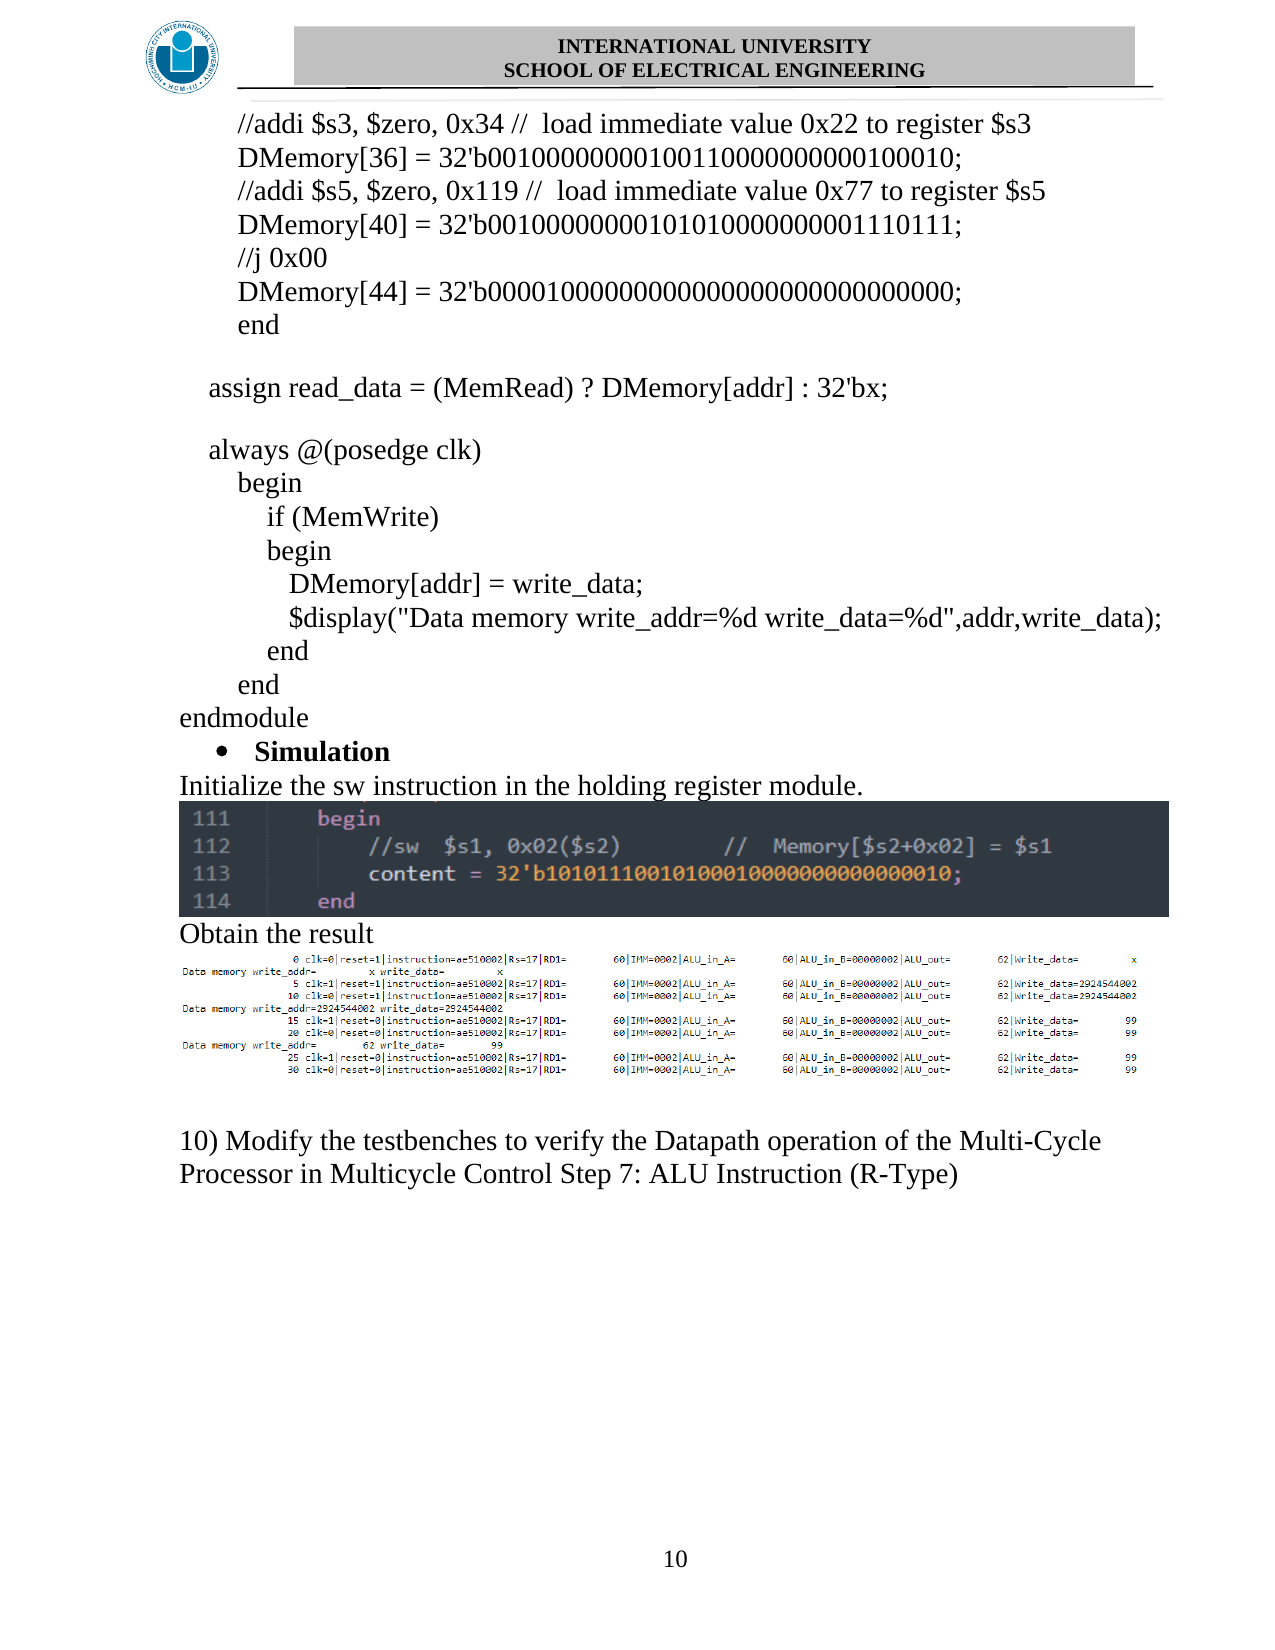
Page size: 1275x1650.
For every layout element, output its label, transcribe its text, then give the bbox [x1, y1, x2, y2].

text if (MemWrite) [179, 499, 1169, 533]
text DMemory[40] = 32'b00100000000101010000000001110111; [179, 207, 1169, 240]
picture [179, 950, 1169, 1089]
list Simulation [217, 734, 1169, 768]
text DMemory[36] = 32'b00100000000100110000000000100010; [179, 140, 1169, 173]
picture [144, 19, 219, 95]
text DMemory[44] = 32'b00001000000000000000000000000000; [179, 274, 1169, 307]
text end [179, 667, 1169, 700]
text Obtain the result [179, 917, 1169, 950]
text //addi $s5, $zero, 0x119 // load immediate value 0x77 to register $s5 [179, 173, 1169, 207]
text assign read_data = (MemRead) ? DMemory[addr] : 32'bx; [179, 370, 1169, 403]
text DMemory[addr] = write_data; [179, 566, 1169, 600]
text //j 0x00 [179, 240, 1169, 274]
text $display("Data memory write_addr=%d write_data=%d",addr,write_data); [179, 600, 1169, 633]
text begin [179, 533, 1169, 566]
text Initialize the sw instruction in the holding register module. [179, 768, 1169, 801]
picture [179, 801, 1169, 917]
text 10) Modify the testbenches to verify the Datapath operation of the Multi-Cycle Processor in Multicycle Control Step 7: ALU Instruction (R-Type) [179, 1123, 1169, 1190]
text endmodule [179, 700, 1169, 734]
text end [179, 633, 1169, 667]
text //addi $s3, $zero, 0x34 // load immediate value 0x22 to register $s3 [179, 106, 1169, 140]
text always @(posedge clk) [179, 432, 1169, 466]
text end [179, 307, 1169, 341]
text begin [179, 466, 1169, 499]
